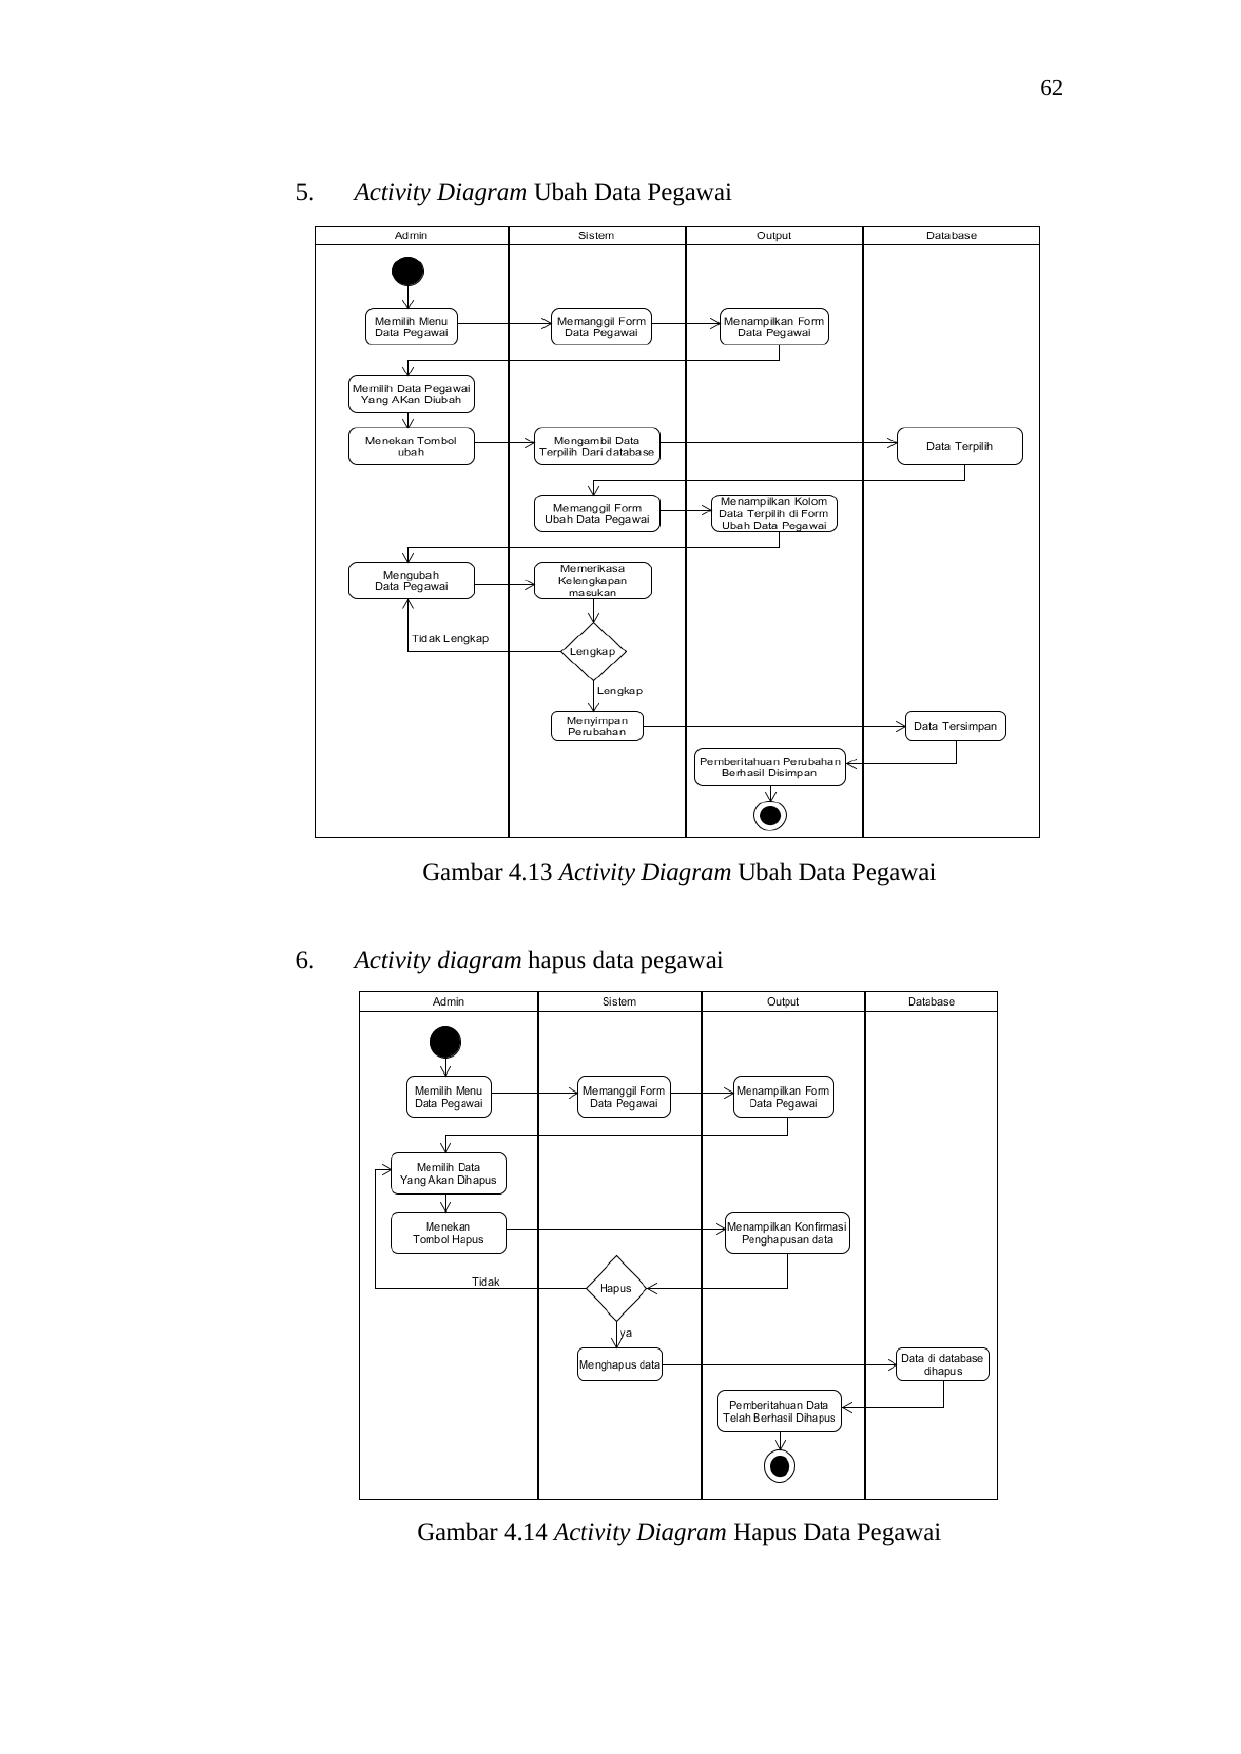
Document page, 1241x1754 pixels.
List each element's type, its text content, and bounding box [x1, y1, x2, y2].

picture [312, 220, 1047, 844]
list Activity Diagram Ubah Data Pegawai [295, 177, 1063, 206]
picture [357, 988, 1001, 1504]
list Activity diagram hapus data pegawai [295, 946, 1063, 974]
